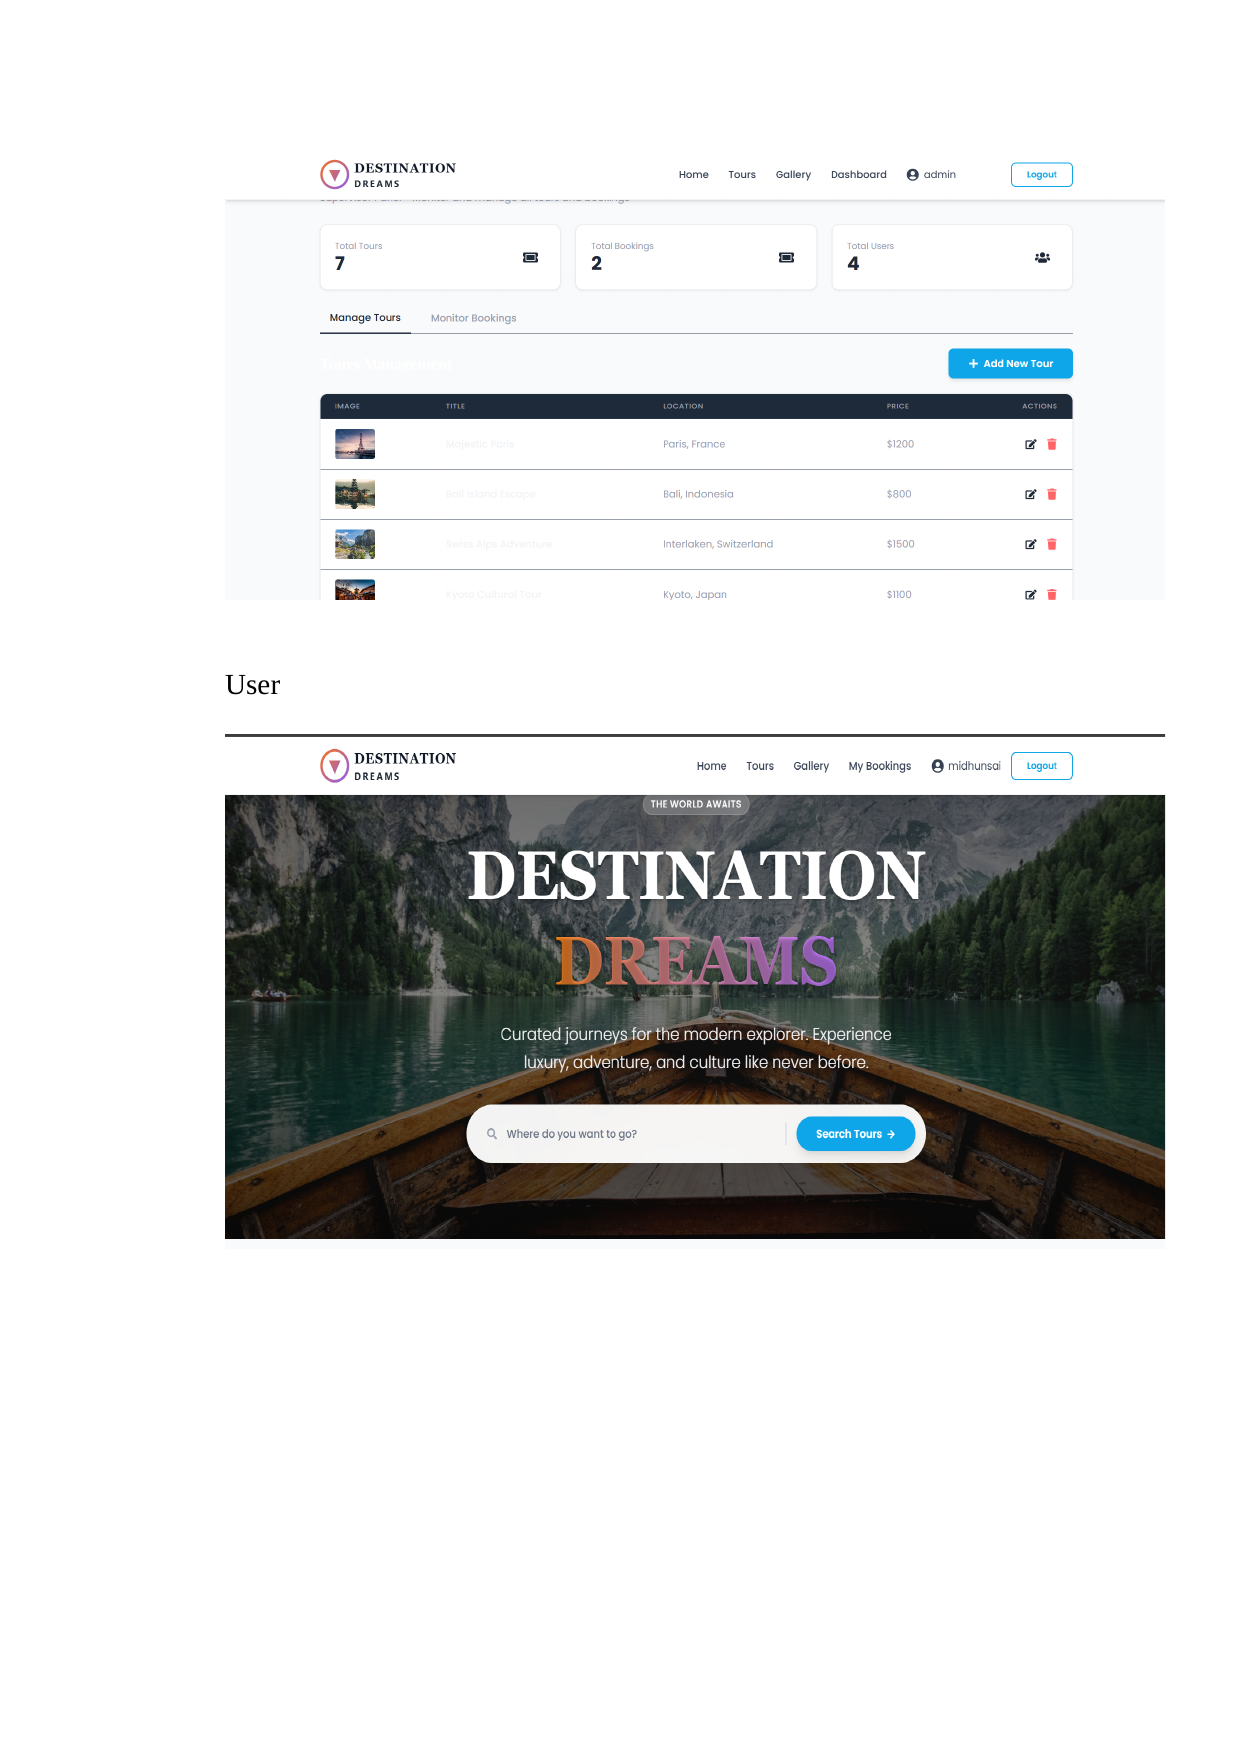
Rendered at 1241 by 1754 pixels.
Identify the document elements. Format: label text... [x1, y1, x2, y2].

picture [225, 150, 1166, 600]
picture [225, 734, 1166, 1249]
list User [225, 667, 1090, 701]
